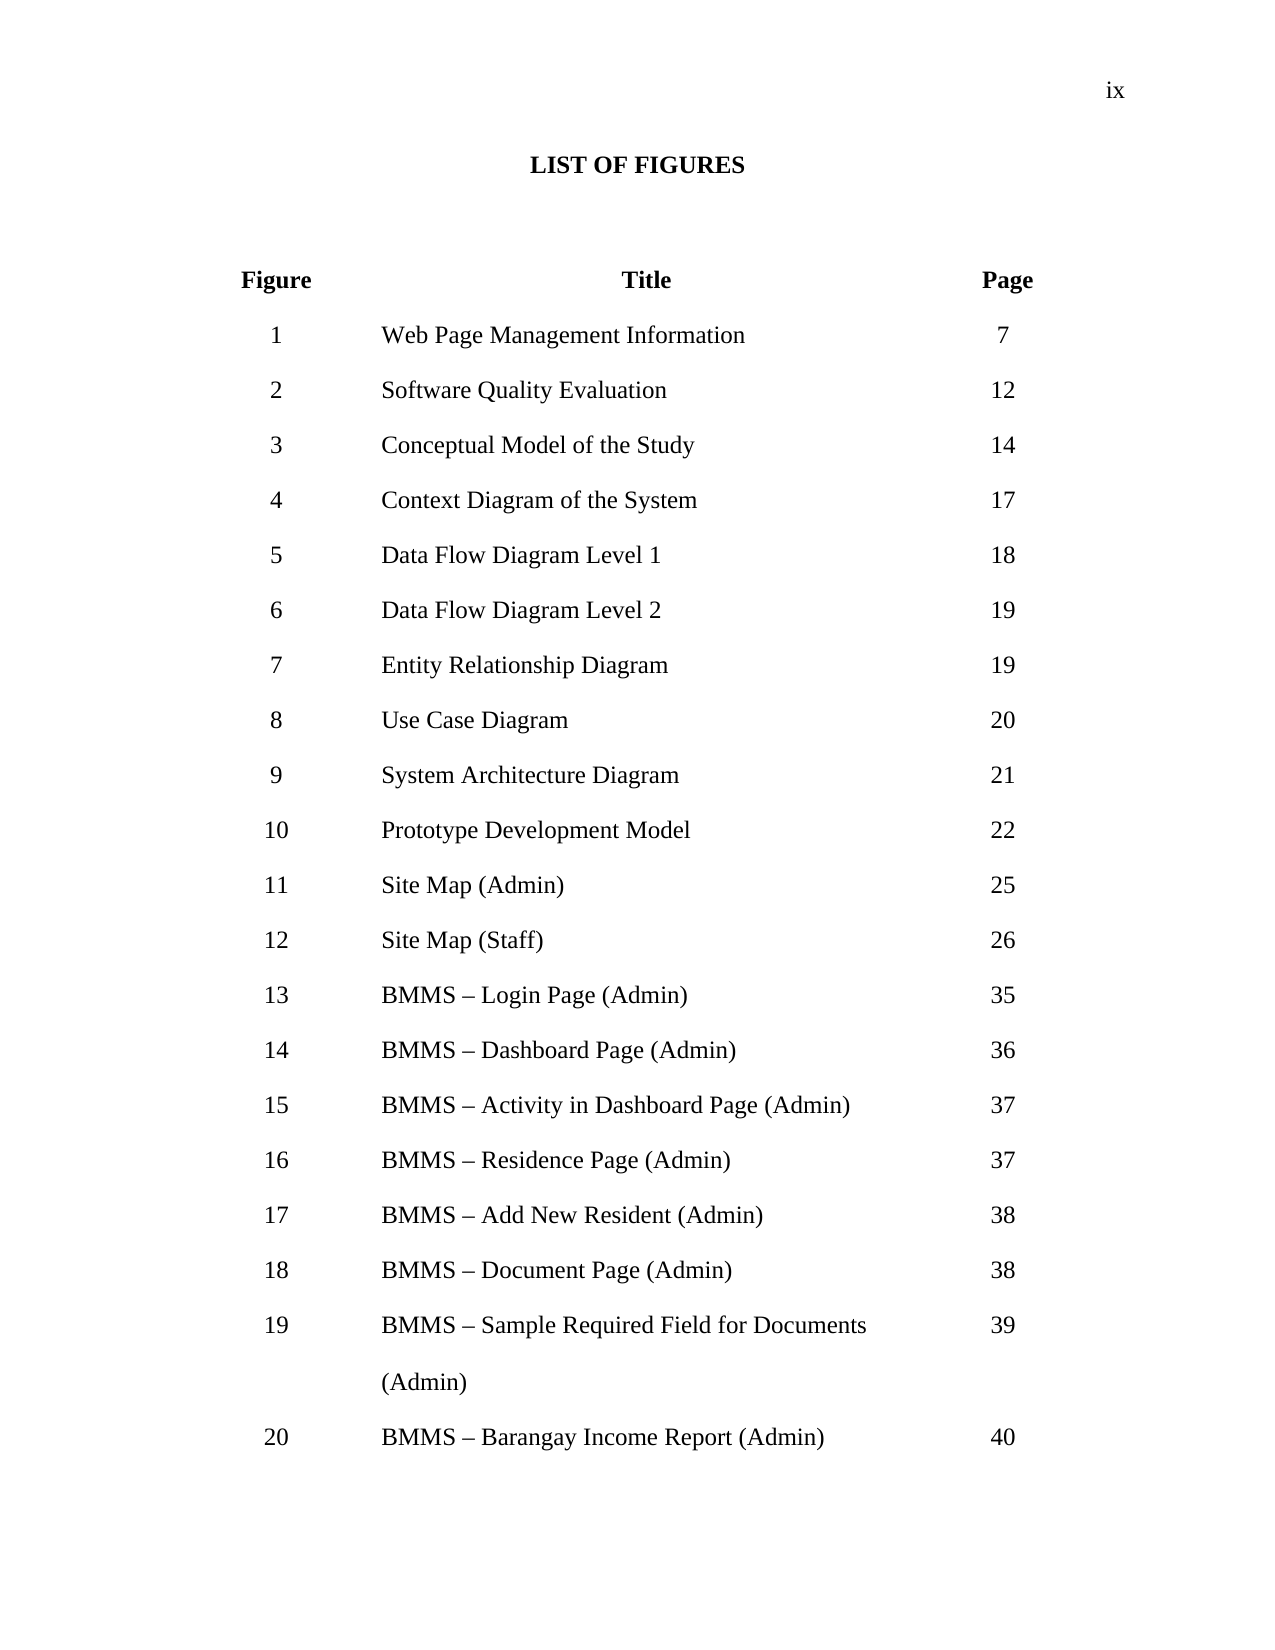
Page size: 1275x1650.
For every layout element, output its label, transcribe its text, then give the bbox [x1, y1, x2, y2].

table_cell 18 [923, 540, 1092, 595]
table_cell Prototype Development Model [370, 815, 923, 870]
table_cell 2 [183, 375, 370, 430]
table_cell Context Diagram of the System [370, 485, 923, 540]
table_cell 18 [183, 1255, 370, 1310]
table_cell 25 [923, 870, 1092, 925]
table_cell 35 [923, 980, 1092, 1035]
table_cell 15 [183, 1090, 370, 1145]
table_cell BMMS – Sample Required Field for Documents (Admin) [370, 1310, 923, 1422]
table_cell 38 [923, 1255, 1092, 1310]
table_cell Page [923, 265, 1092, 320]
table_cell 17 [923, 485, 1092, 540]
table_cell 19 [183, 1310, 370, 1422]
table_cell 12 [923, 375, 1092, 430]
table_cell Site Map (Staff) [370, 925, 923, 980]
table_cell 19 [923, 595, 1092, 650]
table_cell 19 [923, 650, 1092, 705]
table_cell BMMS – Add New Resident (Admin) [370, 1200, 923, 1255]
table_cell Data Flow Diagram Level 2 [370, 595, 923, 650]
table_cell BMMS – Document Page (Admin) [370, 1255, 923, 1310]
table_cell 22 [923, 815, 1092, 870]
table_cell 7 [923, 320, 1092, 375]
table_cell 10 [183, 815, 370, 870]
table_cell 13 [183, 980, 370, 1035]
table_cell 16 [183, 1145, 370, 1200]
table_cell Web Page Management Information [370, 320, 923, 375]
table_cell 26 [923, 925, 1092, 980]
table_cell 37 [923, 1090, 1092, 1145]
table_cell 40 [923, 1423, 1092, 1477]
table_cell 12 [183, 925, 370, 980]
table_cell Title [370, 265, 923, 320]
table_header LIST OF FIGURES [183, 150, 1092, 265]
table_cell 20 [183, 1423, 370, 1477]
table_cell Conceptual Model of the Study [370, 430, 923, 485]
table_cell 36 [923, 1035, 1092, 1090]
table_cell BMMS – Dashboard Page (Admin) [370, 1035, 923, 1090]
table_cell 21 [923, 760, 1092, 815]
table_cell System Architecture Diagram [370, 760, 923, 815]
table_cell Use Case Diagram [370, 705, 923, 760]
table_cell 38 [923, 1200, 1092, 1255]
table_cell 6 [183, 595, 370, 650]
table_cell 39 [923, 1310, 1092, 1422]
table_cell 5 [183, 540, 370, 595]
table_cell 8 [183, 705, 370, 760]
table_cell 37 [923, 1145, 1092, 1200]
table_cell 14 [923, 430, 1092, 485]
table_cell Entity Relationship Diagram [370, 650, 923, 705]
table_cell 1 [183, 320, 370, 375]
table_cell 3 [183, 430, 370, 485]
table_cell 7 [183, 650, 370, 705]
table_cell 11 [183, 870, 370, 925]
table_cell Site Map (Admin) [370, 870, 923, 925]
table_cell BMMS – Residence Page (Admin) [370, 1145, 923, 1200]
table_cell BMMS – Login Page (Admin) [370, 980, 923, 1035]
table_cell 4 [183, 485, 370, 540]
table_cell Figure [183, 265, 370, 320]
table_cell BMMS – Activity in Dashboard Page (Admin) [370, 1090, 923, 1145]
table_cell 20 [923, 705, 1092, 760]
table_cell Software Quality Evaluation [370, 375, 923, 430]
table_cell 17 [183, 1200, 370, 1255]
table_cell Data Flow Diagram Level 1 [370, 540, 923, 595]
table_cell 9 [183, 760, 370, 815]
table_cell BMMS – Barangay Income Report (Admin) [370, 1423, 923, 1477]
table_cell 14 [183, 1035, 370, 1090]
